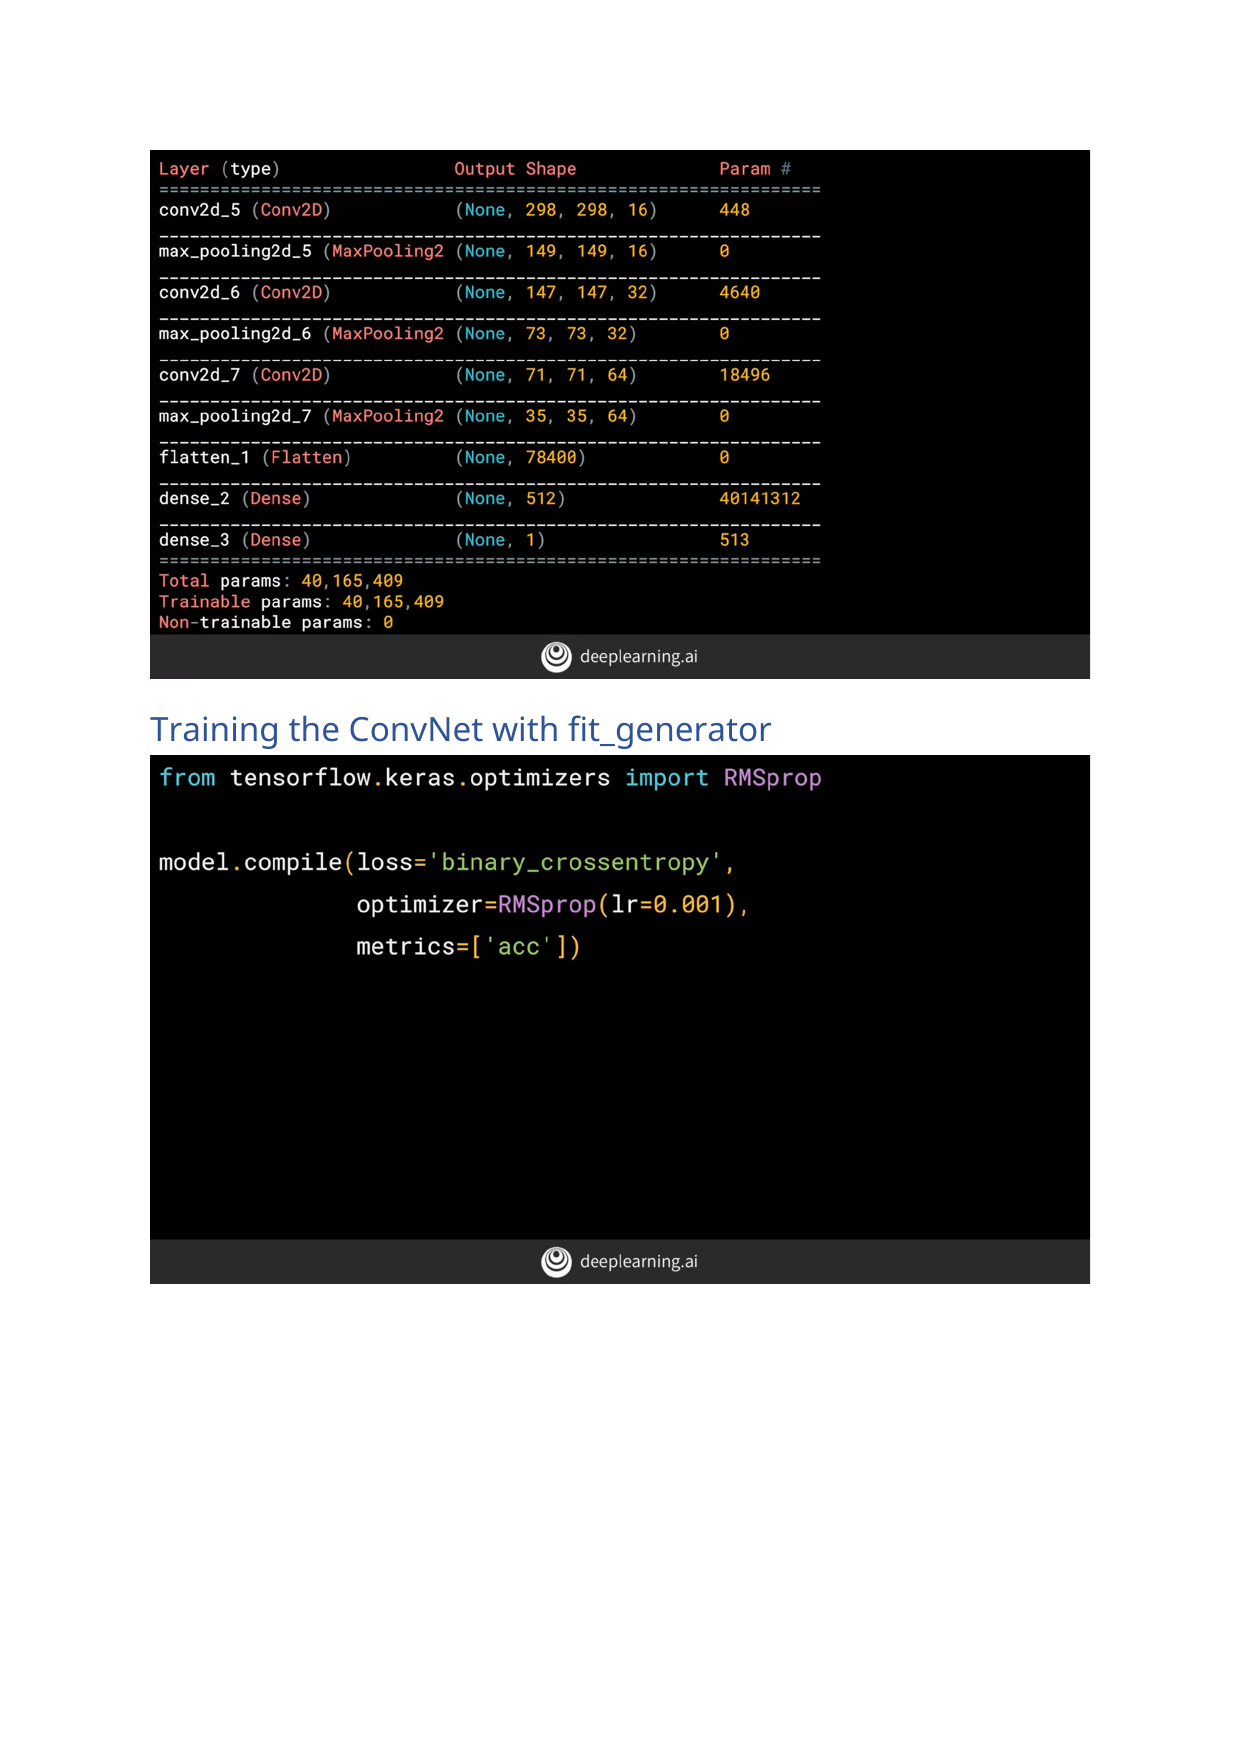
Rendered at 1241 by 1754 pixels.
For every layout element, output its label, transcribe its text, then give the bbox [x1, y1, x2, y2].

picture [150, 150, 1091, 679]
picture [150, 755, 1091, 1284]
subtitle Training the ConvNet with fit_generator [150, 706, 1090, 751]
